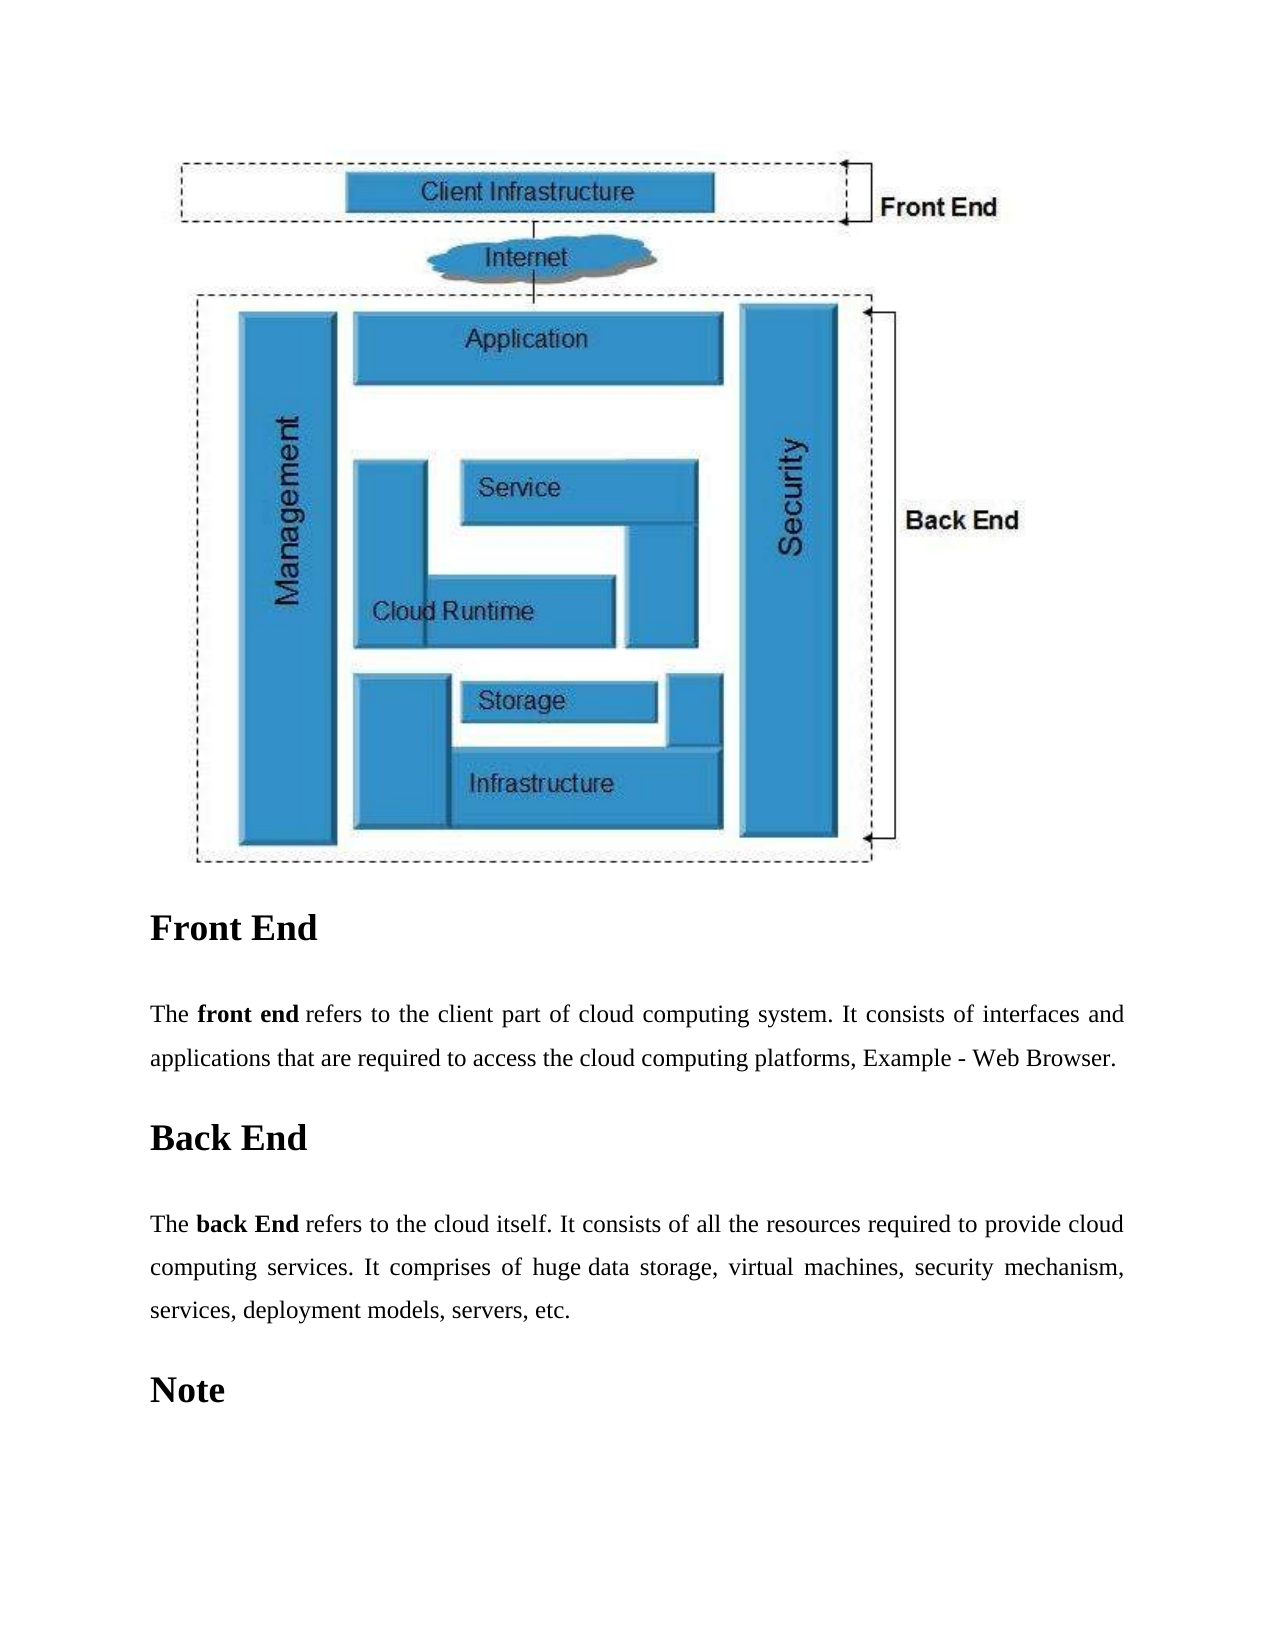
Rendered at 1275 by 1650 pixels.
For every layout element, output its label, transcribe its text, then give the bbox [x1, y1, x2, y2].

text Note [150, 1367, 1125, 1411]
text The back End refers to the cloud itself. It consists of all the resources required to provide cloud computing services. It comprises of huge data storage, virtual machines, security mechanism, services, deployment models, servers, etc. [150, 1209, 1125, 1324]
text Front End [150, 906, 1125, 949]
picture [150, 150, 1025, 877]
text Back End [150, 1115, 1125, 1158]
text The front end refers to the client part of cloud computing system. It consists of interfaces and applications that are required to access the cloud computing platforms, Example - Web Browser. [150, 999, 1125, 1071]
